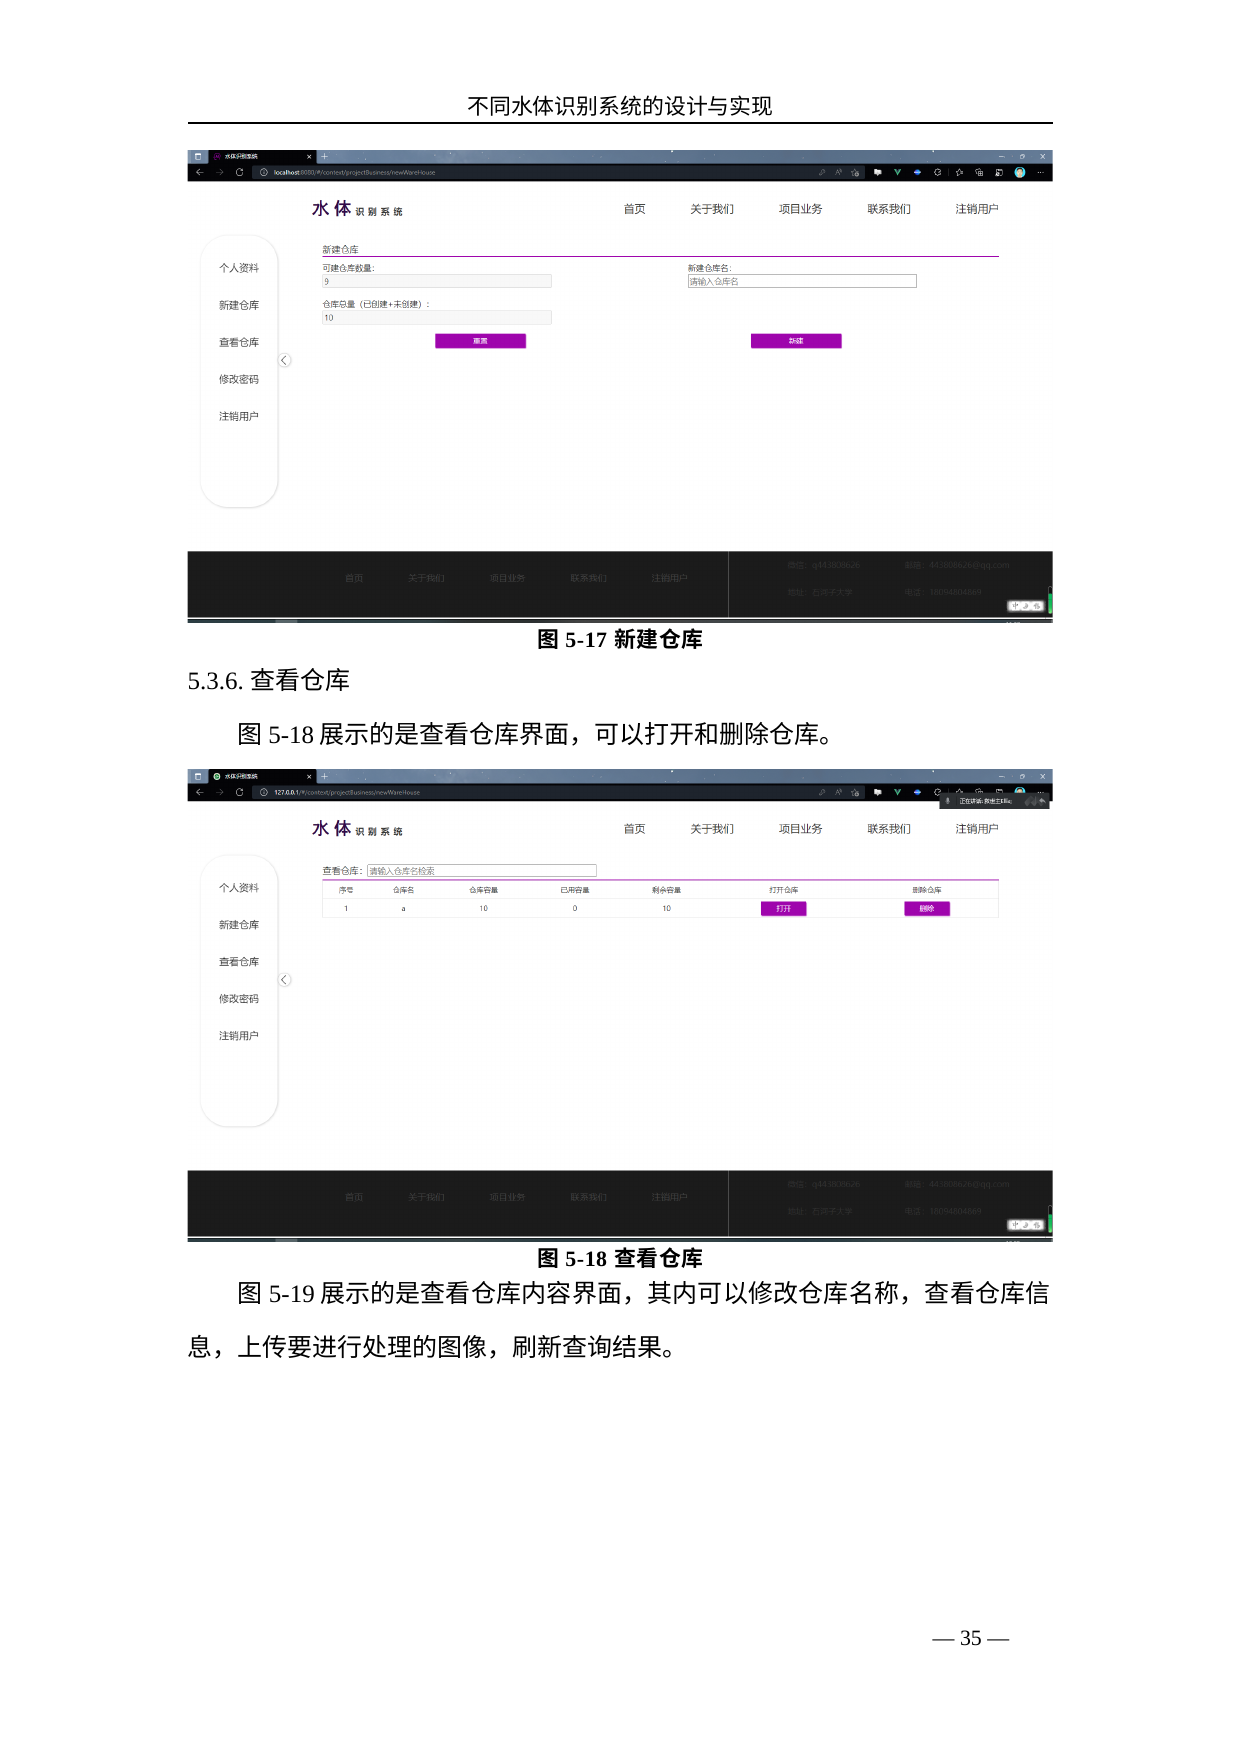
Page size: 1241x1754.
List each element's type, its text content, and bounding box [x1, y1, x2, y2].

picture [187, 769, 1053, 1242]
picture [187, 150, 1053, 623]
subtitle 查看仓库 [187, 660, 1053, 697]
